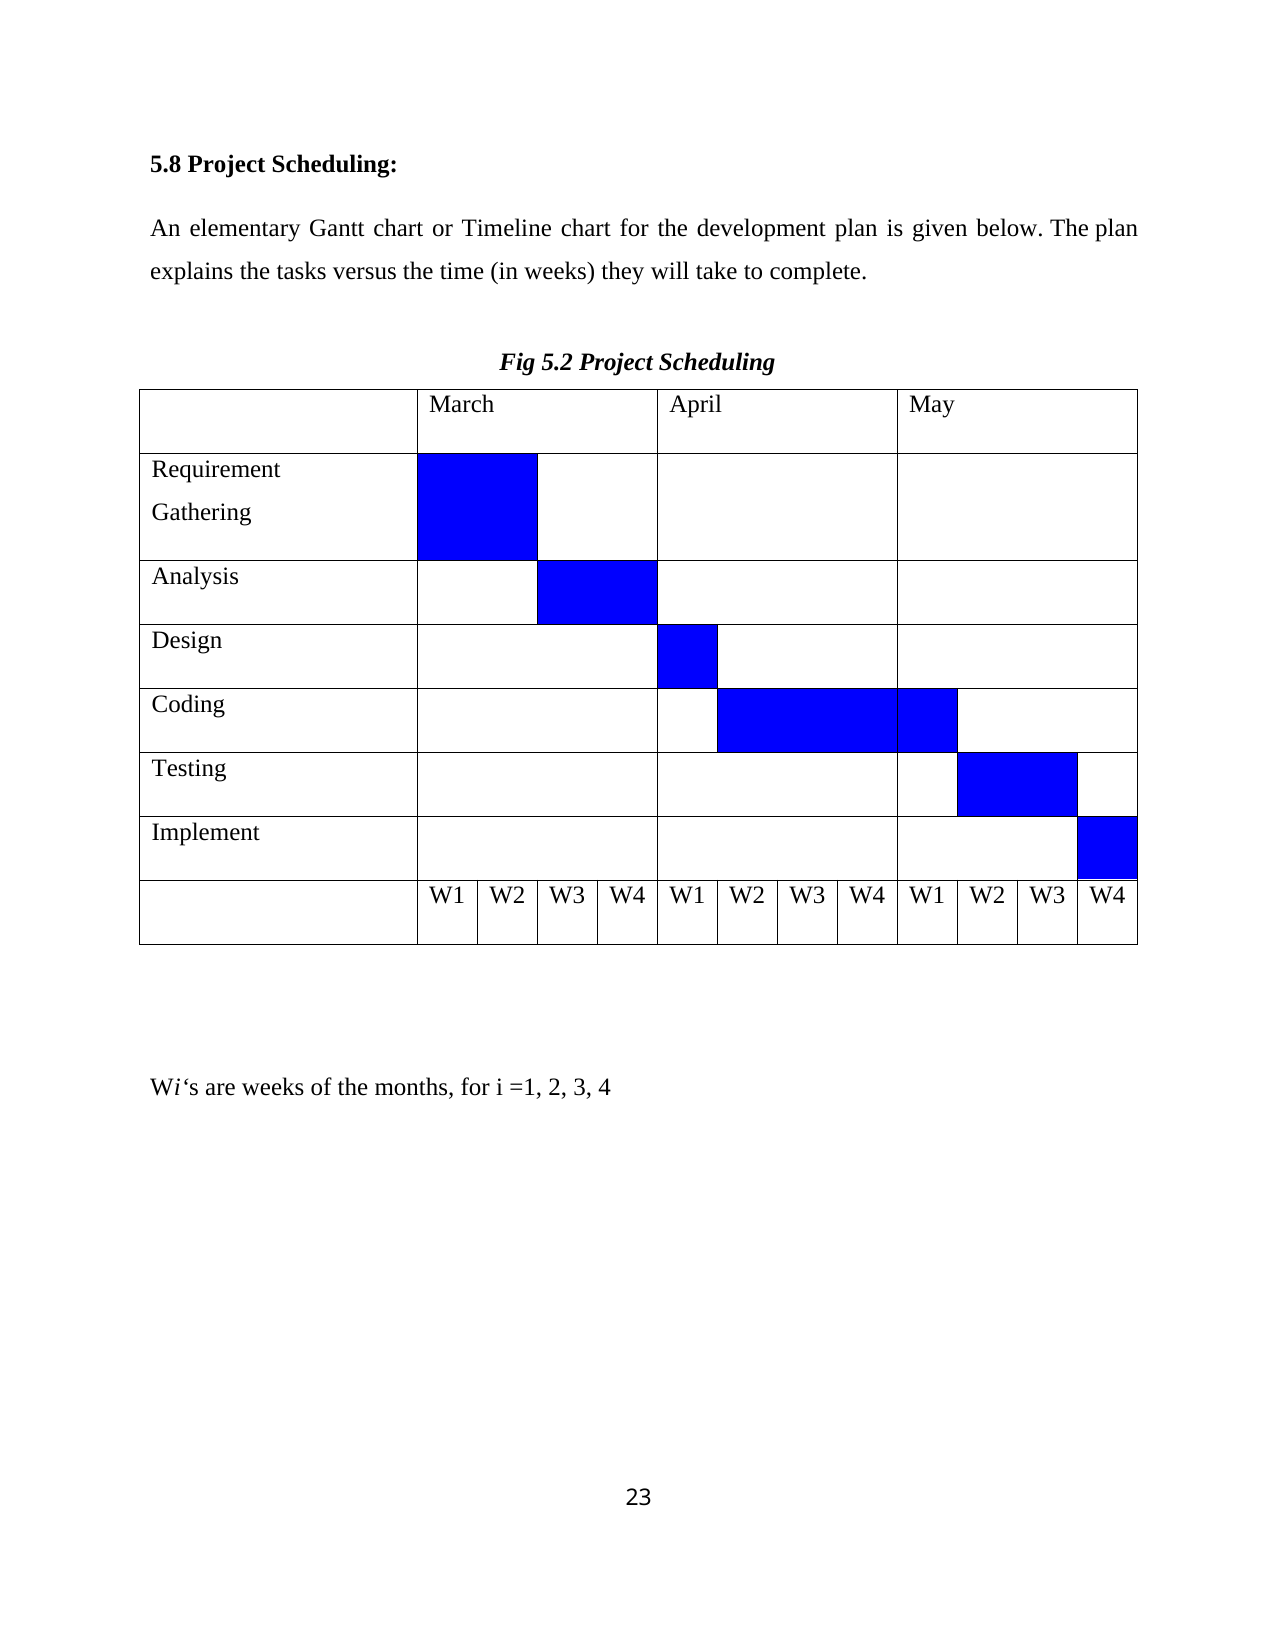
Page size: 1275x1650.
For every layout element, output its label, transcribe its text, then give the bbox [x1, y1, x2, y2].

table_cell [140, 881, 417, 943]
table_cell [898, 753, 957, 816]
table_header April [658, 390, 897, 453]
table_cell [898, 625, 1137, 688]
table_cell [418, 817, 657, 879]
table_cell W1 [418, 881, 477, 943]
table_cell [898, 817, 1077, 879]
table_cell [718, 625, 897, 688]
table_cell [898, 561, 1137, 624]
table_cell W2 [718, 881, 777, 943]
table_cell Coding [140, 689, 417, 752]
table_cell W2 [478, 881, 537, 943]
table_cell [418, 689, 657, 752]
subtitle 5.8 Project Scheduling: [150, 149, 1152, 177]
table_cell [958, 689, 1137, 752]
table_cell [418, 625, 657, 688]
table_cell W4 [598, 881, 657, 943]
table_cell [1078, 817, 1137, 879]
table_cell W4 [838, 881, 897, 943]
text An elementary Gantt chart or Timeline chart for the development plan is given below. The plan explains the tasks versus the time (in weeks) they will take to complete. [150, 213, 1152, 285]
table_cell W3 [1018, 881, 1077, 943]
table_cell W4 [1078, 881, 1137, 943]
table_cell [538, 454, 657, 560]
table_cell Requirement Gathering [140, 454, 417, 560]
table_cell [658, 689, 717, 752]
table_cell [418, 454, 537, 560]
table_cell [958, 753, 1077, 816]
text Wi‘s are weeks of the months, for i =1, 2, 3, 4 [150, 1072, 1152, 1101]
table_cell W1 [898, 881, 957, 943]
table_cell [898, 689, 957, 752]
table_cell [418, 561, 537, 624]
table_header March [418, 390, 657, 453]
table_cell [898, 454, 1137, 560]
table_cell [658, 817, 897, 879]
table_header May [898, 390, 1137, 453]
table_cell Design [140, 625, 417, 688]
table_cell Analysis [140, 561, 417, 624]
table_cell [658, 454, 897, 560]
table_header [140, 390, 417, 453]
table_cell [658, 561, 897, 624]
table_cell Testing [140, 753, 417, 816]
table_cell [418, 753, 657, 816]
table_cell W2 [958, 881, 1017, 943]
table_cell [718, 689, 897, 752]
text Fig 5.2 Project Scheduling [125, 347, 1152, 376]
table_cell Implement [140, 817, 417, 879]
table_cell [1078, 753, 1137, 816]
table_cell W3 [778, 881, 837, 943]
table_cell W1 [658, 881, 717, 943]
table_cell W3 [538, 881, 597, 943]
table_cell [658, 625, 717, 688]
table_cell [658, 753, 897, 816]
table_cell [538, 561, 657, 624]
